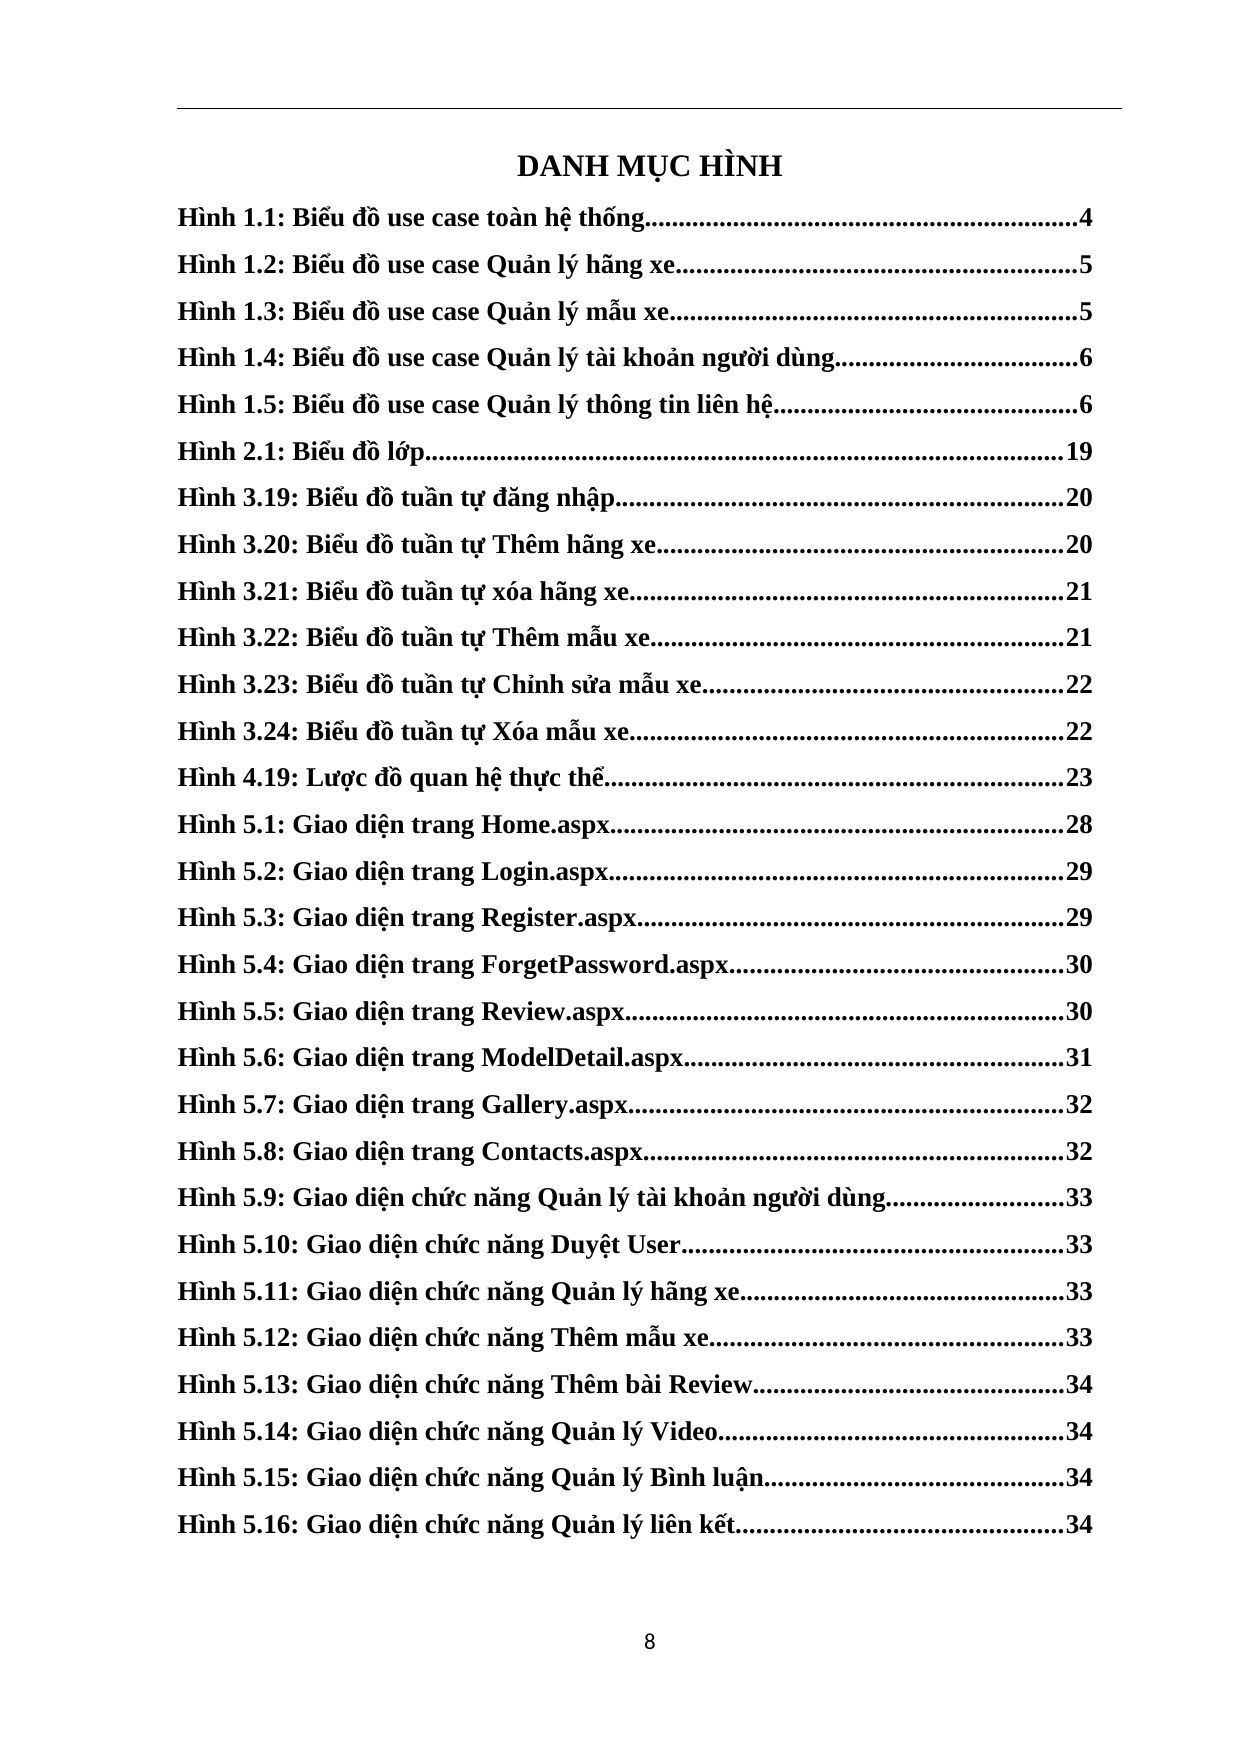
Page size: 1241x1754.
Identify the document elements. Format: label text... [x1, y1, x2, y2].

text Hình 5.10: Giao diện chức năng Duyệt User 33 [177, 1228, 1122, 1259]
text Hình 5.14: Giao diện chức năng Quản lý Video 34 [177, 1415, 1122, 1446]
text Hình 5.16: Giao diện chức năng Quản lý liên kết 34 [177, 1508, 1122, 1539]
text Hình 5.5: Giao diện trang Review.aspx 30 [177, 995, 1122, 1026]
text Hình 5.7: Giao diện trang Gallery.aspx 32 [177, 1088, 1122, 1119]
text Hình 3.24: Biểu đồ tuần tự Xóa mẫu xe 22 [177, 715, 1122, 746]
text Hình 3.19: Biểu đồ tuần tự đăng nhập 20 [177, 482, 1122, 513]
text Hình 1.4: Biểu đồ use case Quản lý tài khoản người dùng 6 [177, 342, 1122, 373]
text Hình 3.21: Biểu đồ tuần tự xóa hãng xe 21 [177, 575, 1122, 606]
text Hình 5.2: Giao diện trang Login.aspx 29 [177, 855, 1122, 886]
text Hình 3.20: Biểu đồ tuần tự Thêm hãng xe 20 [177, 528, 1122, 559]
text Hình 1.1: Biểu đồ use case toàn hệ thống 4 [177, 202, 1122, 233]
text Hình 5.4: Giao diện trang ForgetPassword.aspx 30 [177, 948, 1122, 979]
text Hình 1.5: Biểu đồ use case Quản lý thông tin liên hệ 6 [177, 388, 1122, 419]
text Hình 5.13: Giao diện chức năng Thêm bài Review 34 [177, 1368, 1122, 1399]
text Hình 5.3: Giao diện trang Register.aspx 29 [177, 902, 1122, 933]
text Hình 5.8: Giao diện trang Contacts.aspx 32 [177, 1135, 1122, 1166]
text Hình 5.1: Giao diện trang Home.aspx 28 [177, 808, 1122, 839]
text Hình 4.19: Lược đồ quan hệ thực thể 23 [177, 762, 1122, 793]
text Hình 5.15: Giao diện chức năng Quản lý Bình luận 34 [177, 1462, 1122, 1493]
text Hình 1.3: Biểu đồ use case Quản lý mẫu xe 5 [177, 295, 1122, 326]
text Hình 2.1: Biểu đồ lớp 19 [177, 435, 1122, 466]
text Hình 5.6: Giao diện trang ModelDetail.aspx 31 [177, 1042, 1122, 1073]
text Hình 5.11: Giao diện chức năng Quản lý hãng xe 33 [177, 1275, 1122, 1306]
text Hình 3.22: Biểu đồ tuần tự Thêm mẫu xe 21 [177, 622, 1122, 653]
text Hình 1.2: Biểu đồ use case Quản lý hãng xe 5 [177, 248, 1122, 279]
text Hình 3.23: Biểu đồ tuần tự Chỉnh sửa mẫu xe 22 [177, 668, 1122, 699]
text DANH MỤC HÌNH [177, 148, 1122, 184]
text Hình 5.12: Giao diện chức năng Thêm mẫu xe 33 [177, 1322, 1122, 1353]
text Hình 5.9: Giao diện chức năng Quản lý tài khoản người dùng 33 [177, 1182, 1122, 1213]
